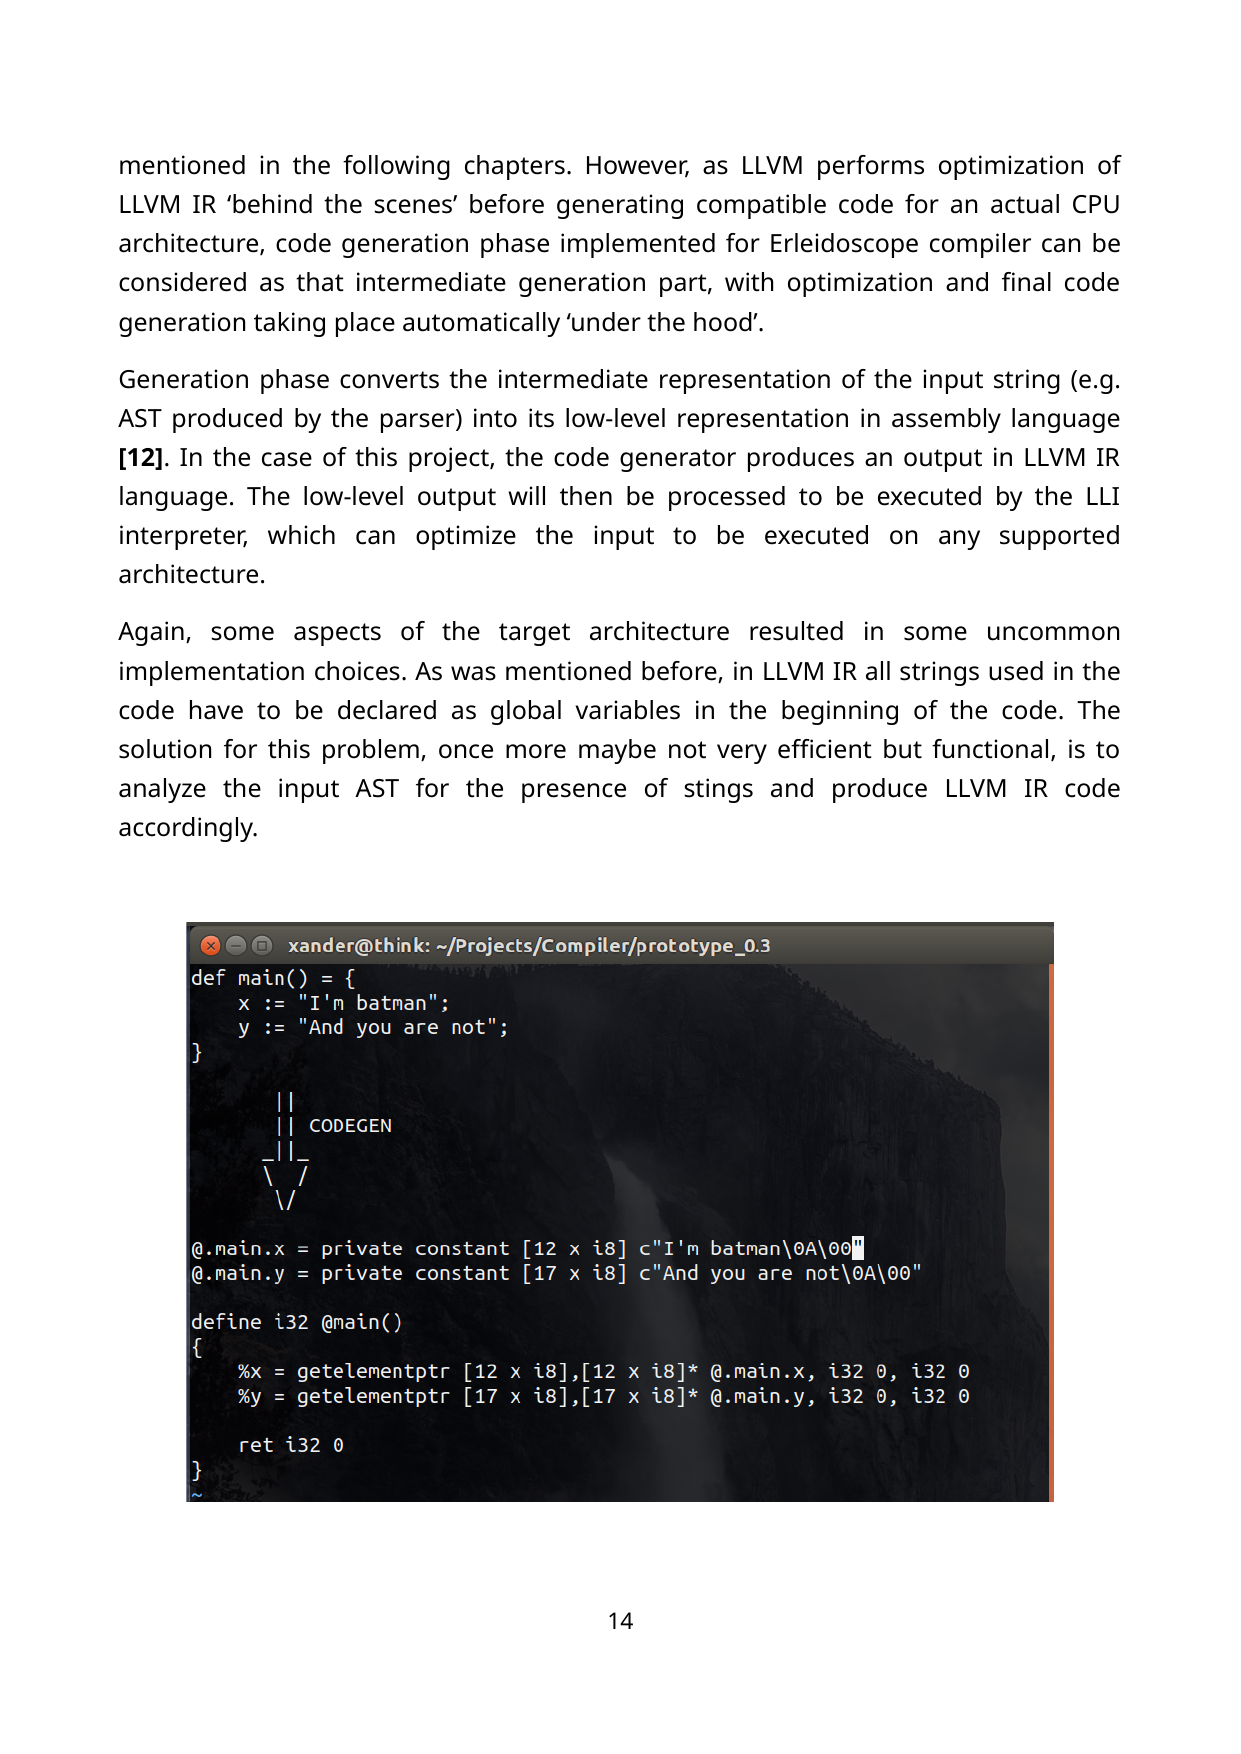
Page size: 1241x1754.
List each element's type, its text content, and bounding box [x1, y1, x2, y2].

picture [186, 922, 1054, 1502]
text Again, some aspects of the target architecture resulted in some uncommon implementation choices. As was mentioned before, in LLVM IR all strings used in the code have to be declared as global variables in the beginning of the code. The solution for this problem, once more maybe not very efficient but functional, is to analyze the input AST for the presence of stings and produce LLVM IR code accordingly. [118, 614, 1122, 844]
text Generation phase converts the intermediate representation of the input string (e.g. AST produced by the parser) into its low-level representation in assembly language [12]. In the case of this project, the code generator produces an output in LLVM IR language. The low-level output will then be processed to be executed by the LLI interpreter, which can optimize the input to be executed on any supported architecture. [118, 361, 1122, 591]
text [118, 148, 1122, 338]
